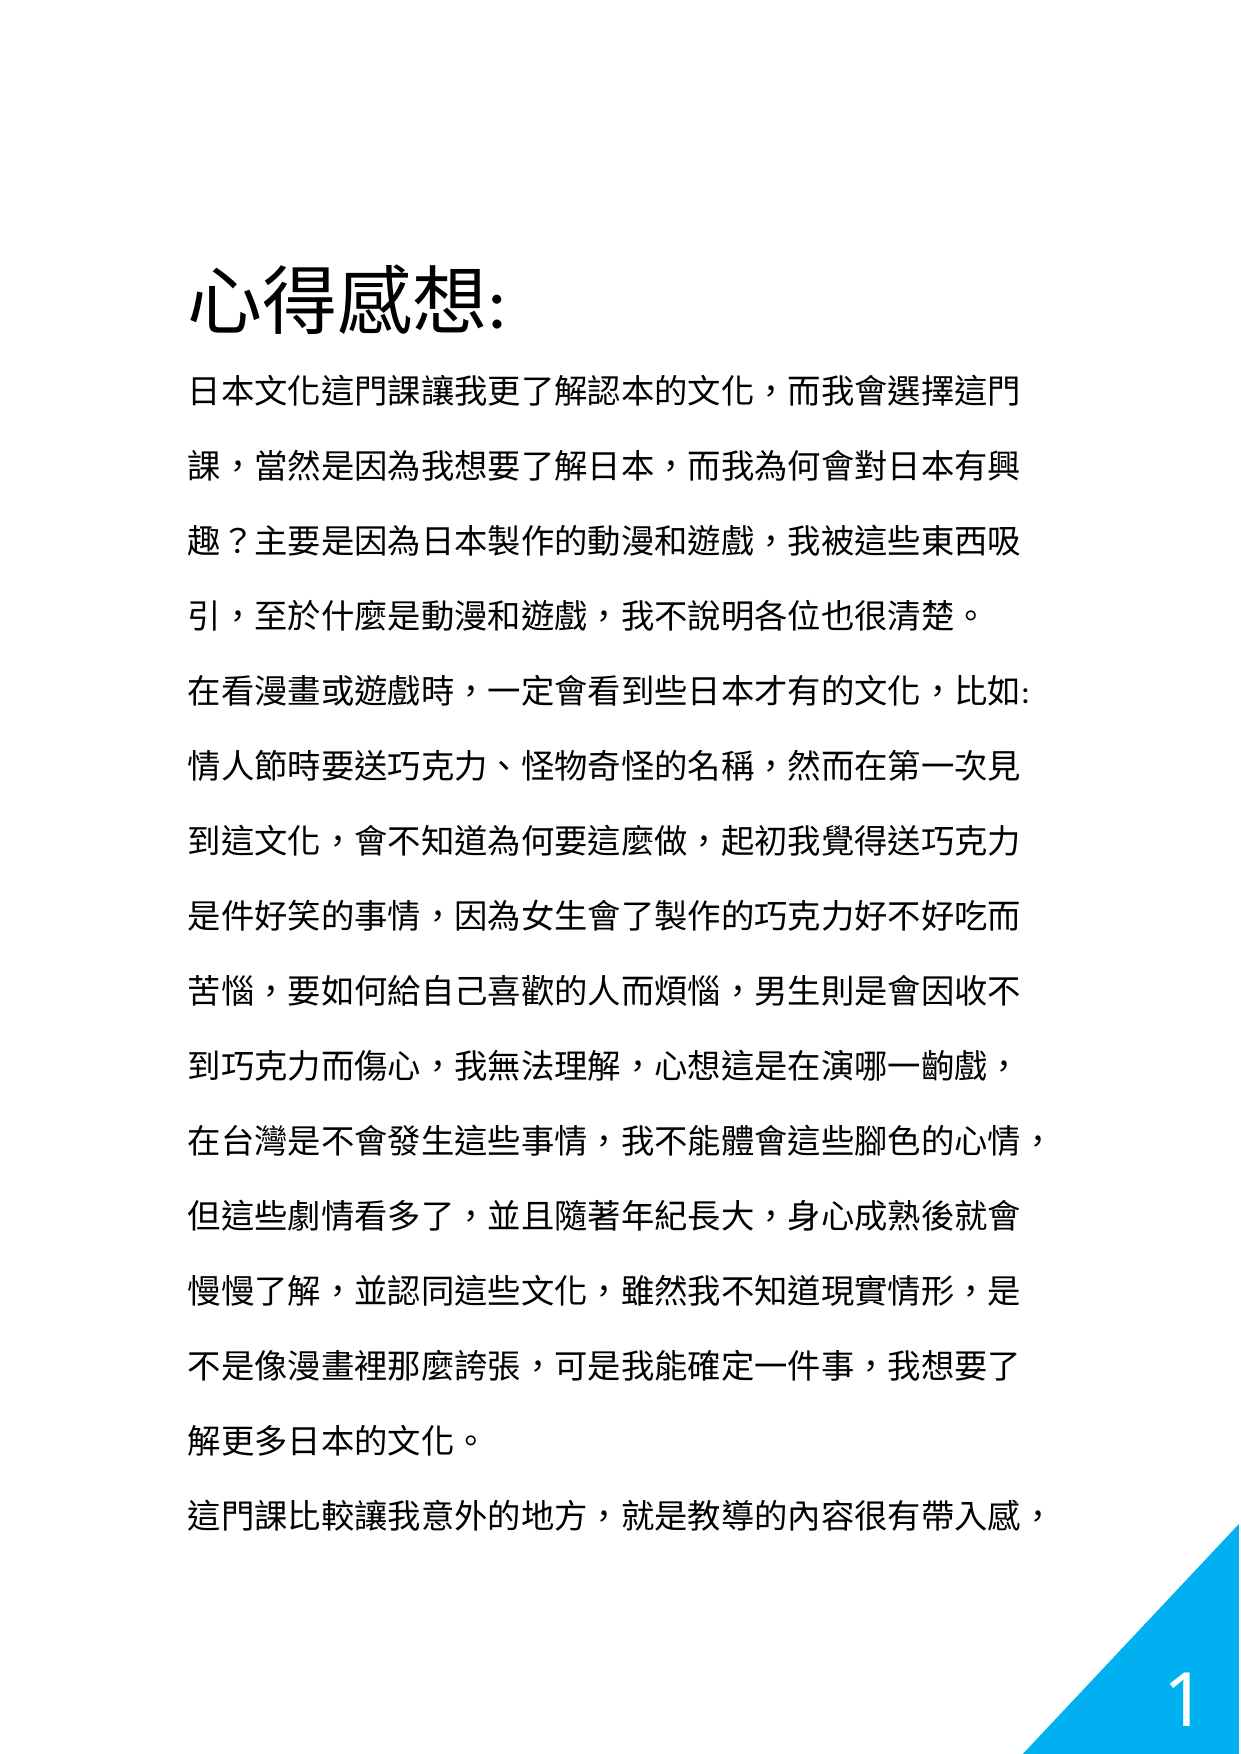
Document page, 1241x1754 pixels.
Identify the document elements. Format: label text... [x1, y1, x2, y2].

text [187, 1477, 1053, 1552]
text 日本文化這門課讓我更了解認本的文化，而我會選擇這門課，當然是因為我想要了解日本，而我為何會對日本有興趣？主要是因為日本製作的動漫和遊戲，我被這些東西吸引，至於什麼是動漫和遊戲，我不說明各位也很清楚。 [187, 352, 1053, 652]
text 心得感想: [187, 239, 1053, 352]
text 在看漫畫或遊戲時，一定會看到些日本才有的文化，比如: 情人節時要送巧克力、怪物奇怪的名稱，然而在第一次見到這文化，會不知道為何要這麼做，起初我覺得送巧克力是件好笑的事情，因為女生會了製作的巧克力好不好吃而苦惱，要如何給自己喜歡的人而煩惱，男生則是會因收不到巧克力而傷心，我無法理解，心想這是在演哪一齣戲，在台灣是不會發生這些事情，我不能體會這些腳色的心情，但這些劇情看多了，並且隨著年紀長大，身心成熟後就會慢慢了解，並認同這些文化，雖然我不知道現實情形，是不是像漫畫裡那麼誇張，可是我能確定一件事，我想要了解更多日本的文化。 [187, 652, 1053, 1477]
